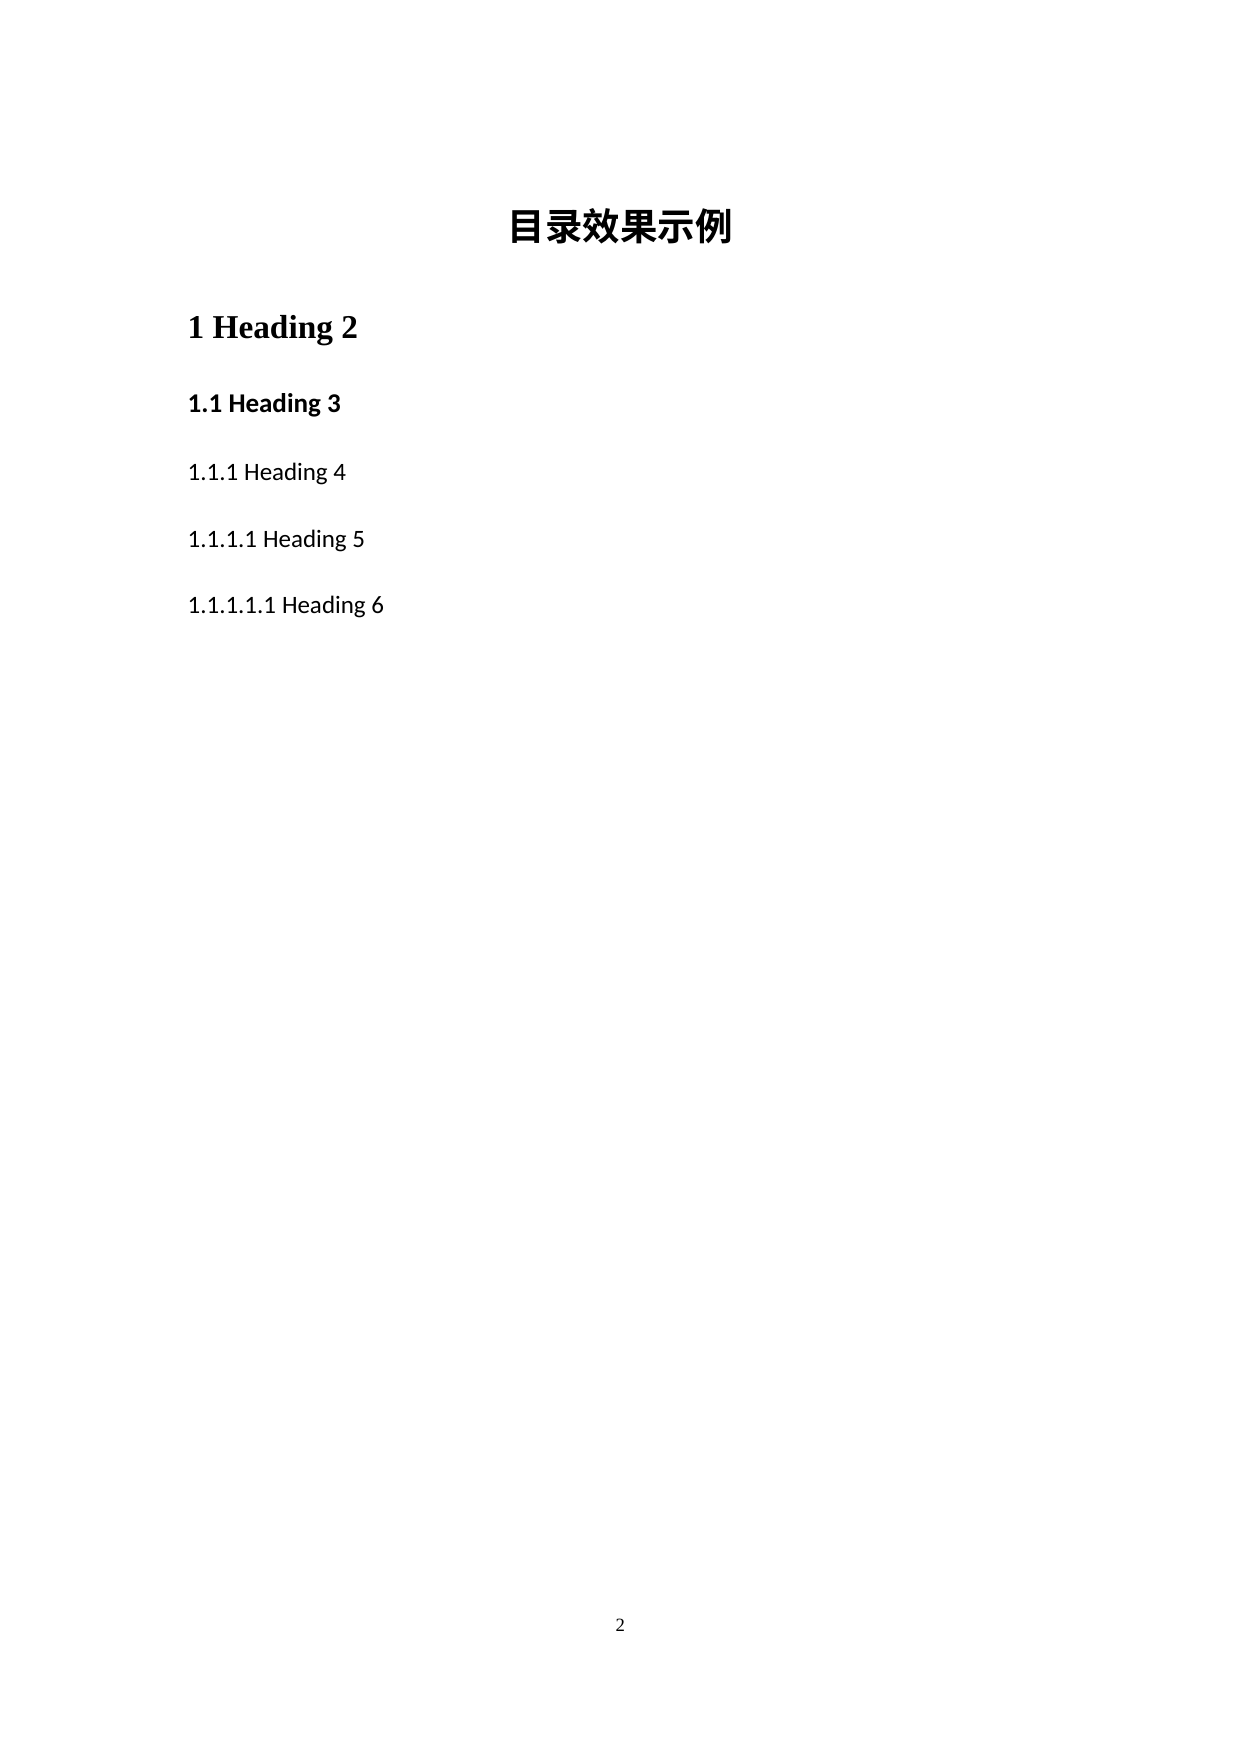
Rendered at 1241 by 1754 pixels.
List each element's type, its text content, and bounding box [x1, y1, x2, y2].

subtitle Heading 4 [187, 456, 1053, 487]
subtitle Heading 6 [187, 589, 1053, 620]
subtitle Heading 3 [187, 386, 1053, 419]
subtitle Heading 2 [187, 308, 1053, 346]
subtitle 目录效果示例 [187, 200, 1053, 251]
subtitle Heading 5 [187, 523, 1053, 553]
